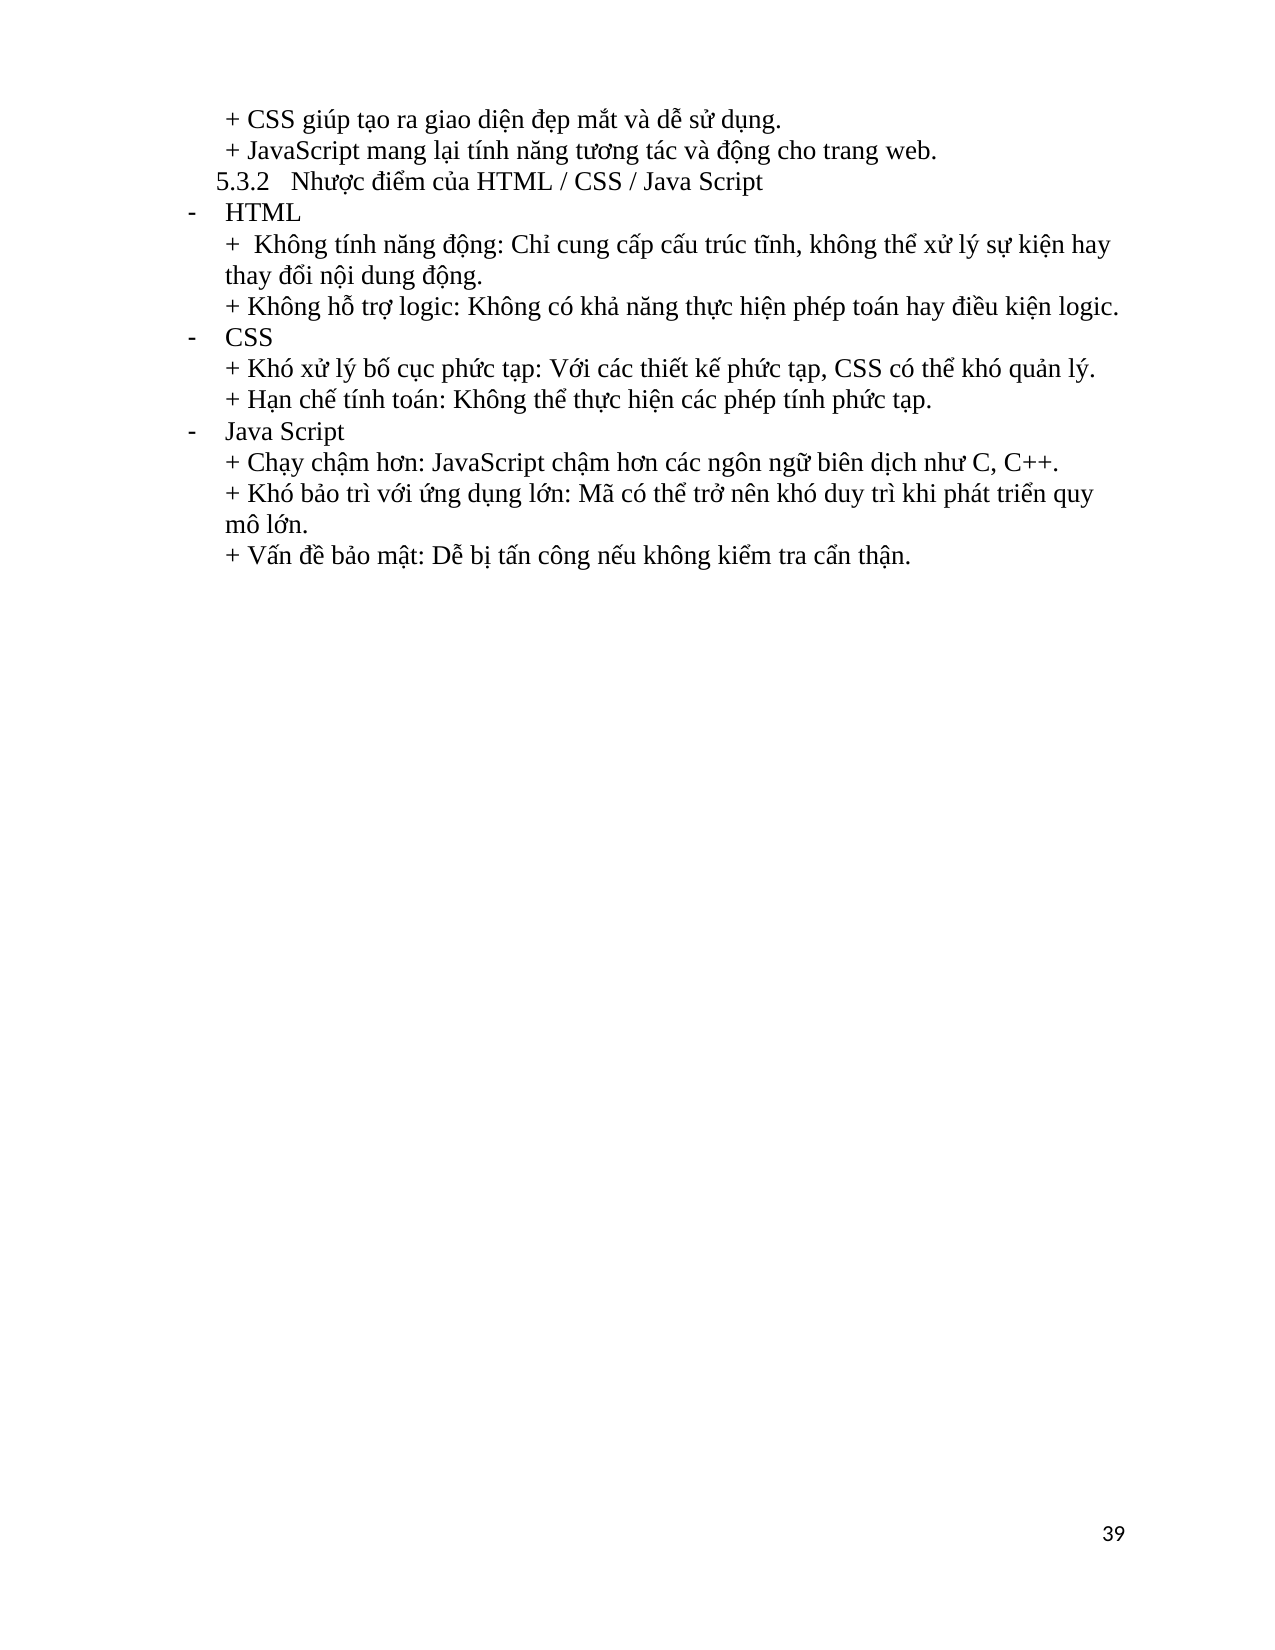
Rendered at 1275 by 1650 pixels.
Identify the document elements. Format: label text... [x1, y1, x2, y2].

list HTML [187, 196, 1125, 228]
list + Khó xử lý bố cục phức tạp: Với các thiết kế phức tạp, CSS có thể khó quản lý. [225, 352, 1125, 383]
list Nhược điểm của HTML / CSS / Java Script [216, 165, 1125, 196]
list + Không tính năng động: Chỉ cung cấp cấu trúc tĩnh, không thể xử lý sự kiện hay thay đổi nội dung động. [225, 228, 1125, 290]
list + CSS giúp tạo ra giao diện đẹp mắt và dễ sử dụng. [225, 103, 1125, 134]
list + Khó bảo trì với ứng dụng lớn: Mã có thể trở nên khó duy trì khi phát triển quy mô lớn. [225, 477, 1125, 539]
list + Vấn đề bảo mật: Dễ bị tấn công nếu không kiểm tra cẩn thận. [225, 539, 1125, 571]
list + Không hỗ trợ logic: Không có khả năng thực hiện phép toán hay điều kiện logic. [225, 290, 1125, 321]
list CSS [187, 321, 1125, 352]
list + JavaScript mang lại tính năng tương tác và động cho trang web. [225, 134, 1125, 165]
list Java Script [187, 415, 1125, 446]
list + Chạy chậm hơn: JavaScript chậm hơn các ngôn ngữ biên dịch như C, C++. [225, 446, 1125, 477]
list + Hạn chế tính toán: Không thể thực hiện các phép tính phức tạp. [225, 383, 1125, 415]
